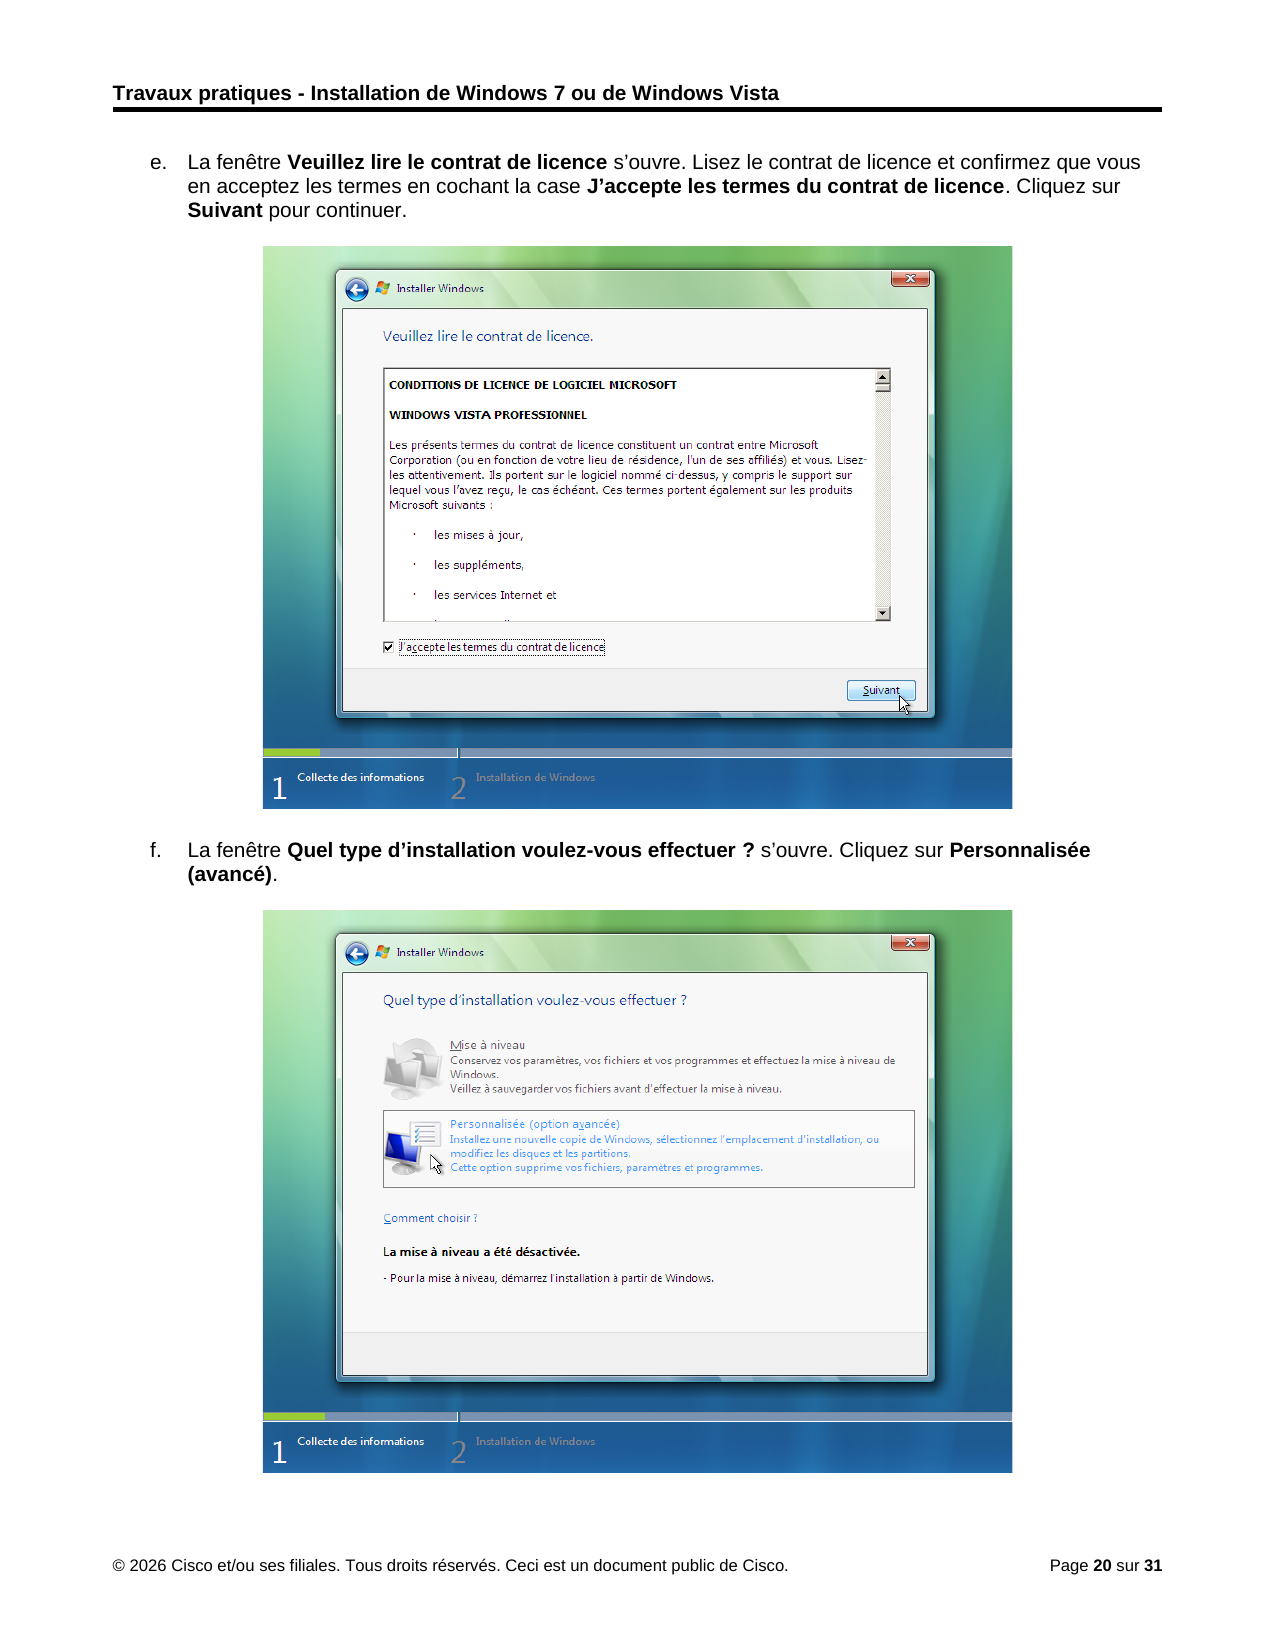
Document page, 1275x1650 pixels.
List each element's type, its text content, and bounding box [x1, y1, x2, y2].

text La fenêtre Quel type d’installation voulez-vous effectuer ? s’ouvre. Cliquez sur Personnalisée (avancé). [150, 838, 1162, 886]
text La fenêtre Veuillez lire le contrat de licence s’ouvre. Lisez le contrat de licence et confirmez que vous en acceptez les termes en cochant la case J’accepte les termes du contrat de licence. Cliquez sur Suivant pour continuer. [150, 150, 1162, 222]
picture [262, 246, 1013, 809]
picture [262, 910, 1013, 1473]
